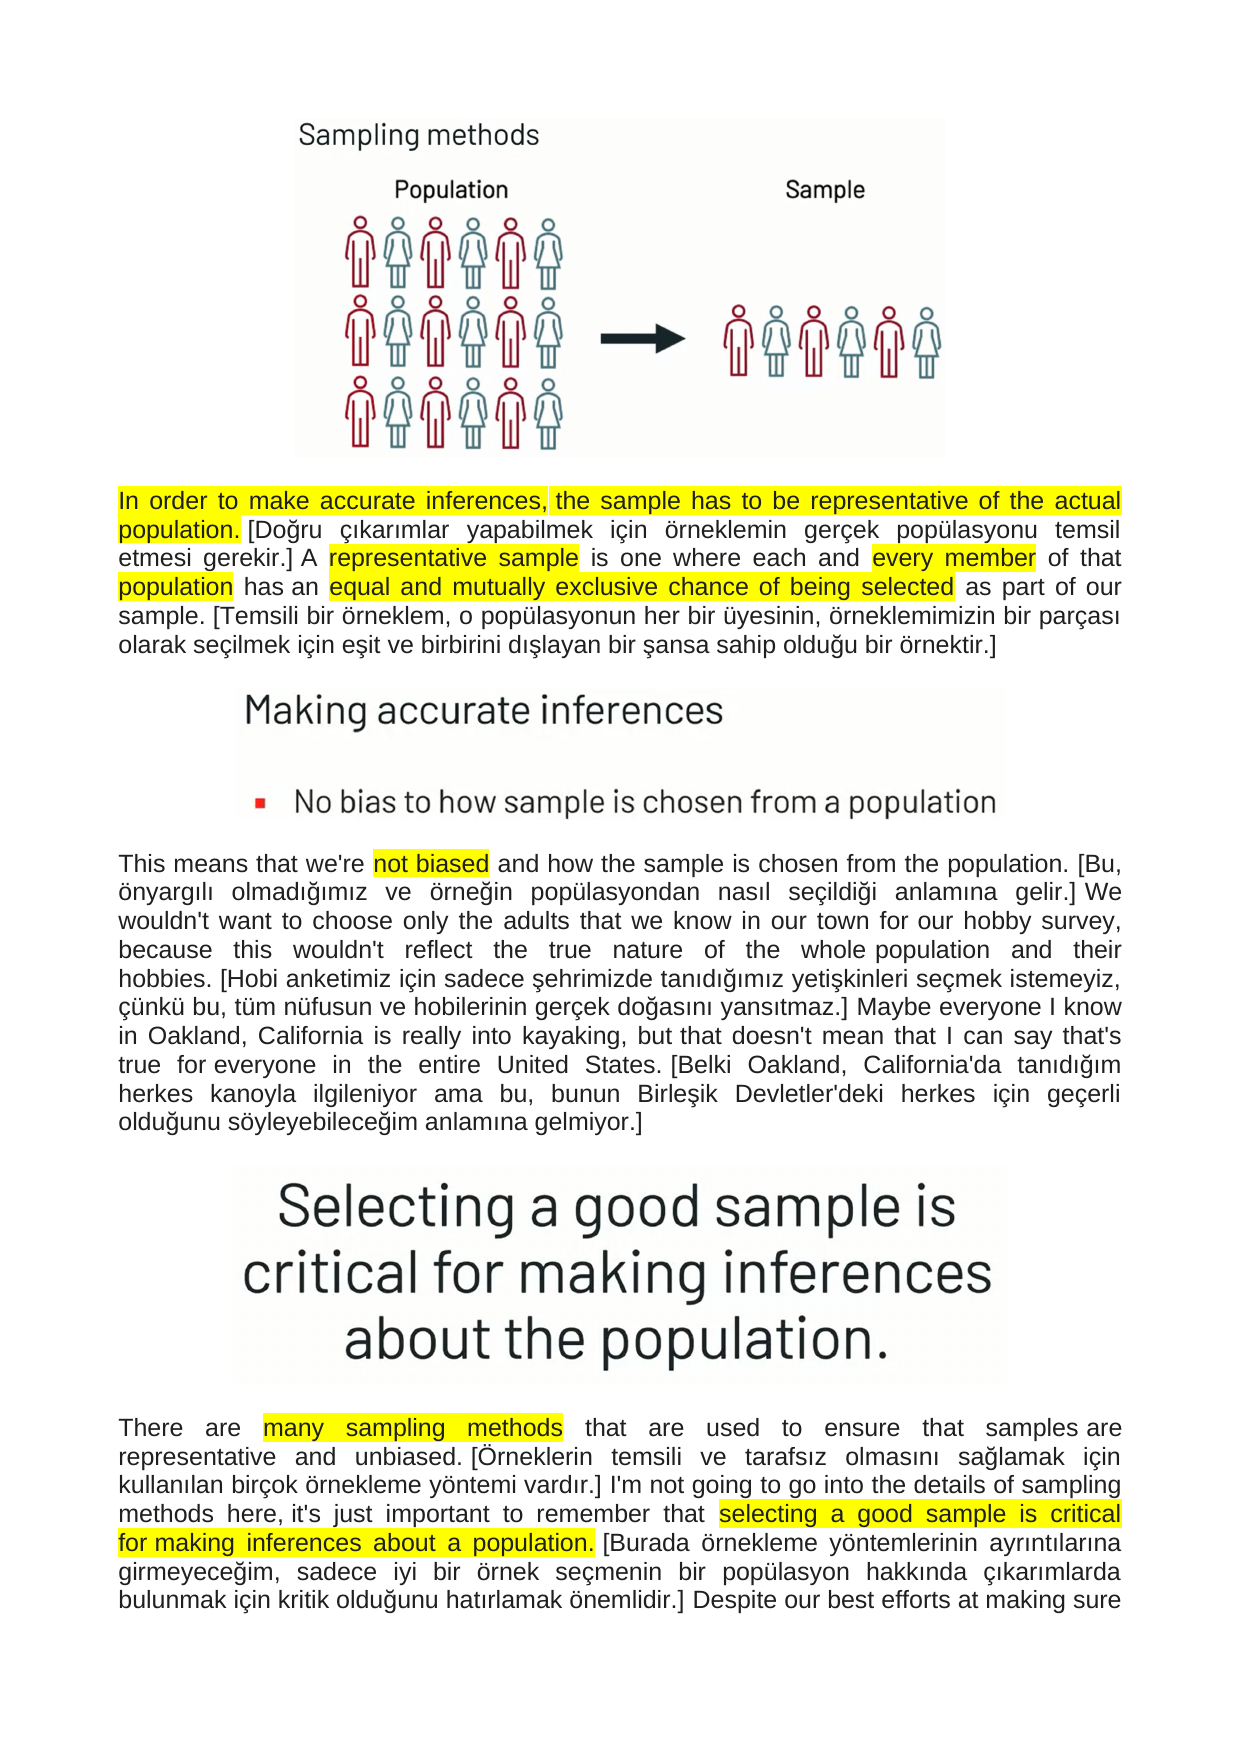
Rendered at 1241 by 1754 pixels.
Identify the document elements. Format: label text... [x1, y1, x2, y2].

text In order to make accurate inferences, the sample has to be representative of the actual population. [Doğru çıkarımlar yapabilmek için örneklemin gerçek popülasyonu temsil etmesi gerekir.] A representative sample is one where each and every member of that population has an equal and mutually exclusive chance of being selected as part of our sample. [Temsili bir örneklem, o popülasyonun her bir üyesinin, örneklemimizin bir parçası olarak seçilmek için eşit ve birbirini dışlayan bir şansa sahip olduğu bir örnektir.] [118, 486, 1122, 658]
picture [235, 687, 1005, 820]
picture [294, 118, 946, 458]
picture [231, 1165, 1009, 1384]
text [118, 1413, 1122, 1614]
text This means that we're not biased and how the sample is chosen from the population. [Bu, önyargılı olmadığımız ve örneğin popülasyondan nasıl seçildiği anlamına gelir.] We wouldn't want to choose only the adults that we know in our town for our hobby survey, because this wouldn't reflect the true nature of the whole population and their hobbies. [Hobi anketimiz için sadece şehrimizde tanıdığımız yetişkinleri seçmek istemeyiz, çünkü bu, tüm nüfusun ve hobilerinin gerçek doğasını yansıtmaz.] Maybe everyone I know in Oakland, California is really into kayaking, but that doesn't mean that I can say that's true for everyone in the entire United States. [Belki Oakland, California'da tanıdığım herkes kanoyla ilgileniyor ama bu, bunun Birleşik Devletler'deki herkes için geçerli olduğunu söyleyebileceğim anlamına gelmiyor.] [118, 849, 1122, 1136]
